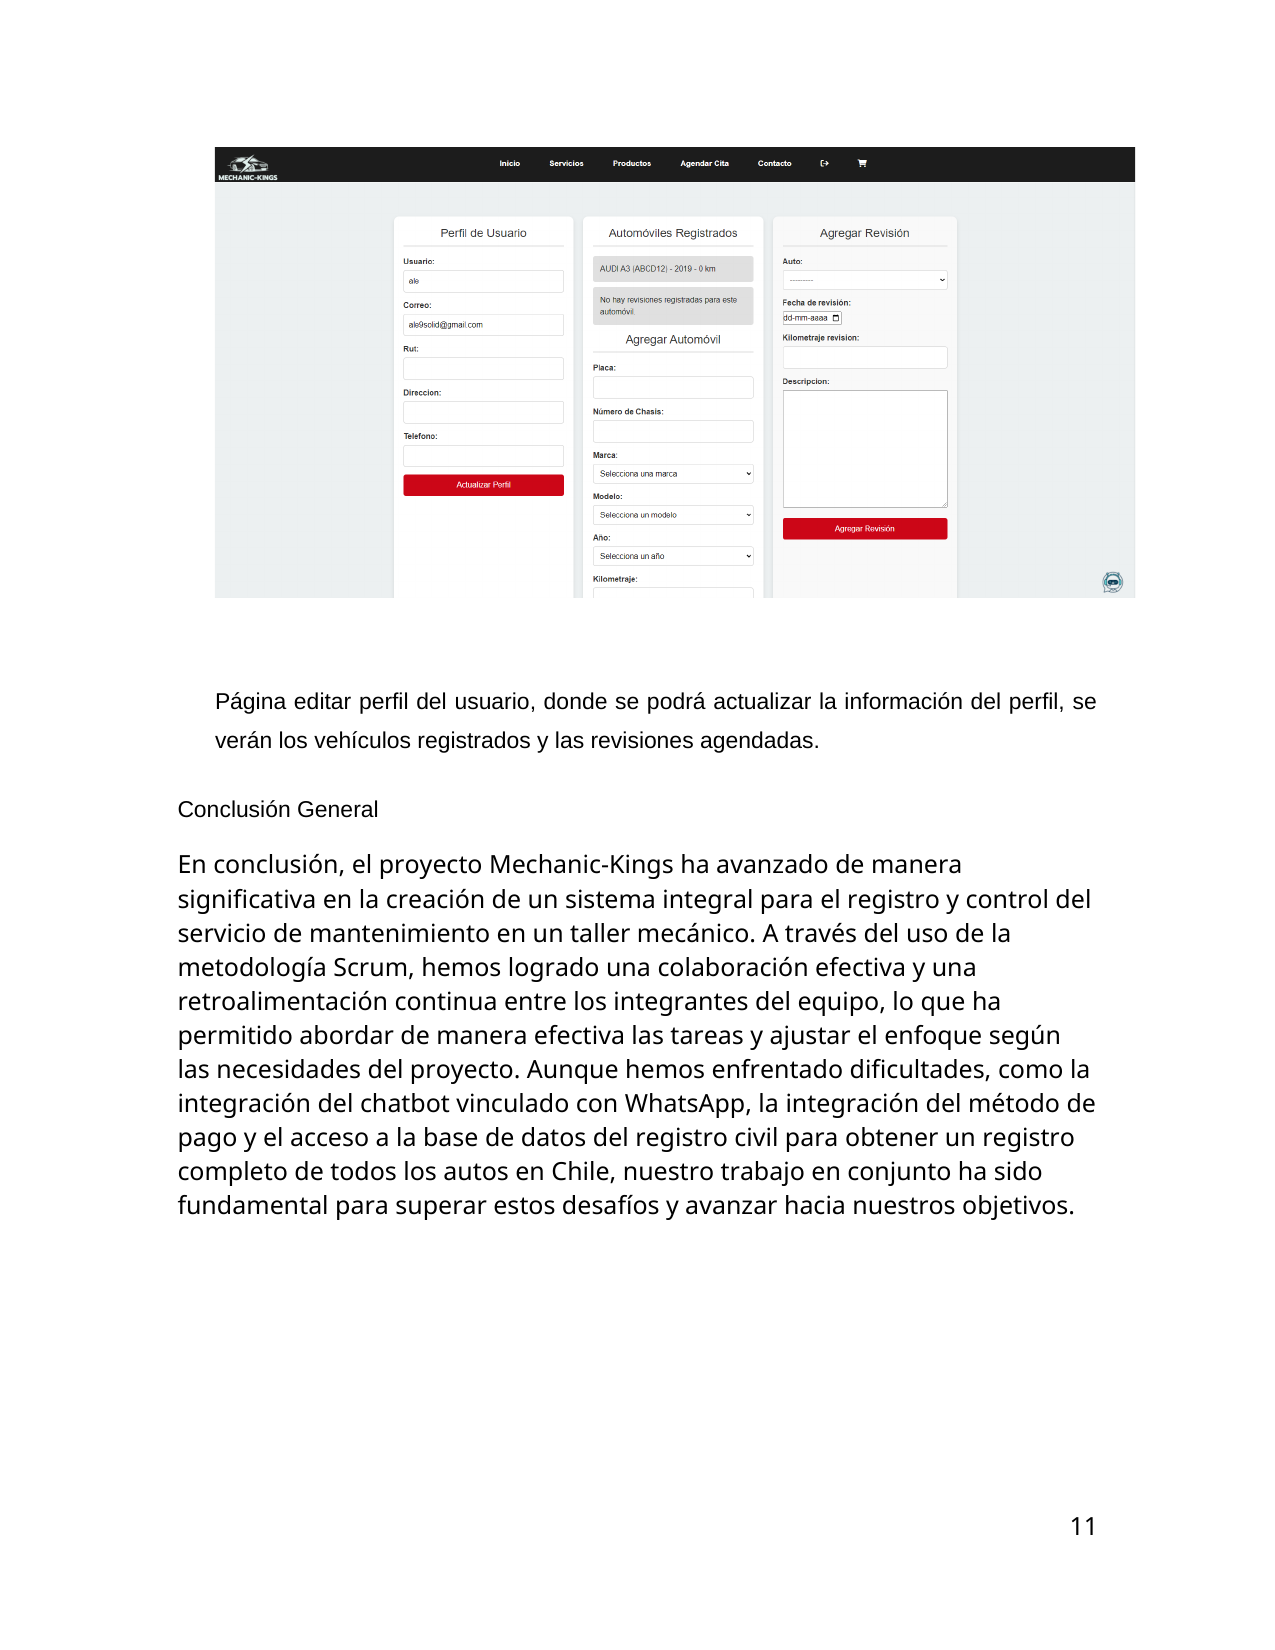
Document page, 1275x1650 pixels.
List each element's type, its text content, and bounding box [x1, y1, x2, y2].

text Página editar perfil del usuario, donde se podrá actualizar la información del perfil, se verán los vehículos registrados y las revisiones agendadas. [215, 688, 1098, 753]
subtitle Conclusión General [177, 796, 1098, 822]
text En conclusión, el proyecto Mechanic-Kings ha avanzado de manera significativa en la creación de un sistema integral para el registro y control del servicio de mantenimiento en un taller mecánico. A través del uso de la metodología Scrum, hemos logrado una colaboración efectiva y una retroalimentación continua entre los integrantes del equipo, lo que ha permitido abordar de manera efectiva las tareas y ajustar el enfoque según las necesidades del proyecto. Aunque hemos enfrentado dificultades, como la integración del chatbot vinculado con WhatsApp, la integración del método de pago y el acceso a la base de datos del registro civil para obtener un registro completo de todos los autos en Chile, nuestro trabajo en conjunto ha sido fundamental para superar estos desafíos y avanzar hacia nuestros objetivos. [177, 847, 1098, 1222]
picture [214, 147, 1136, 598]
